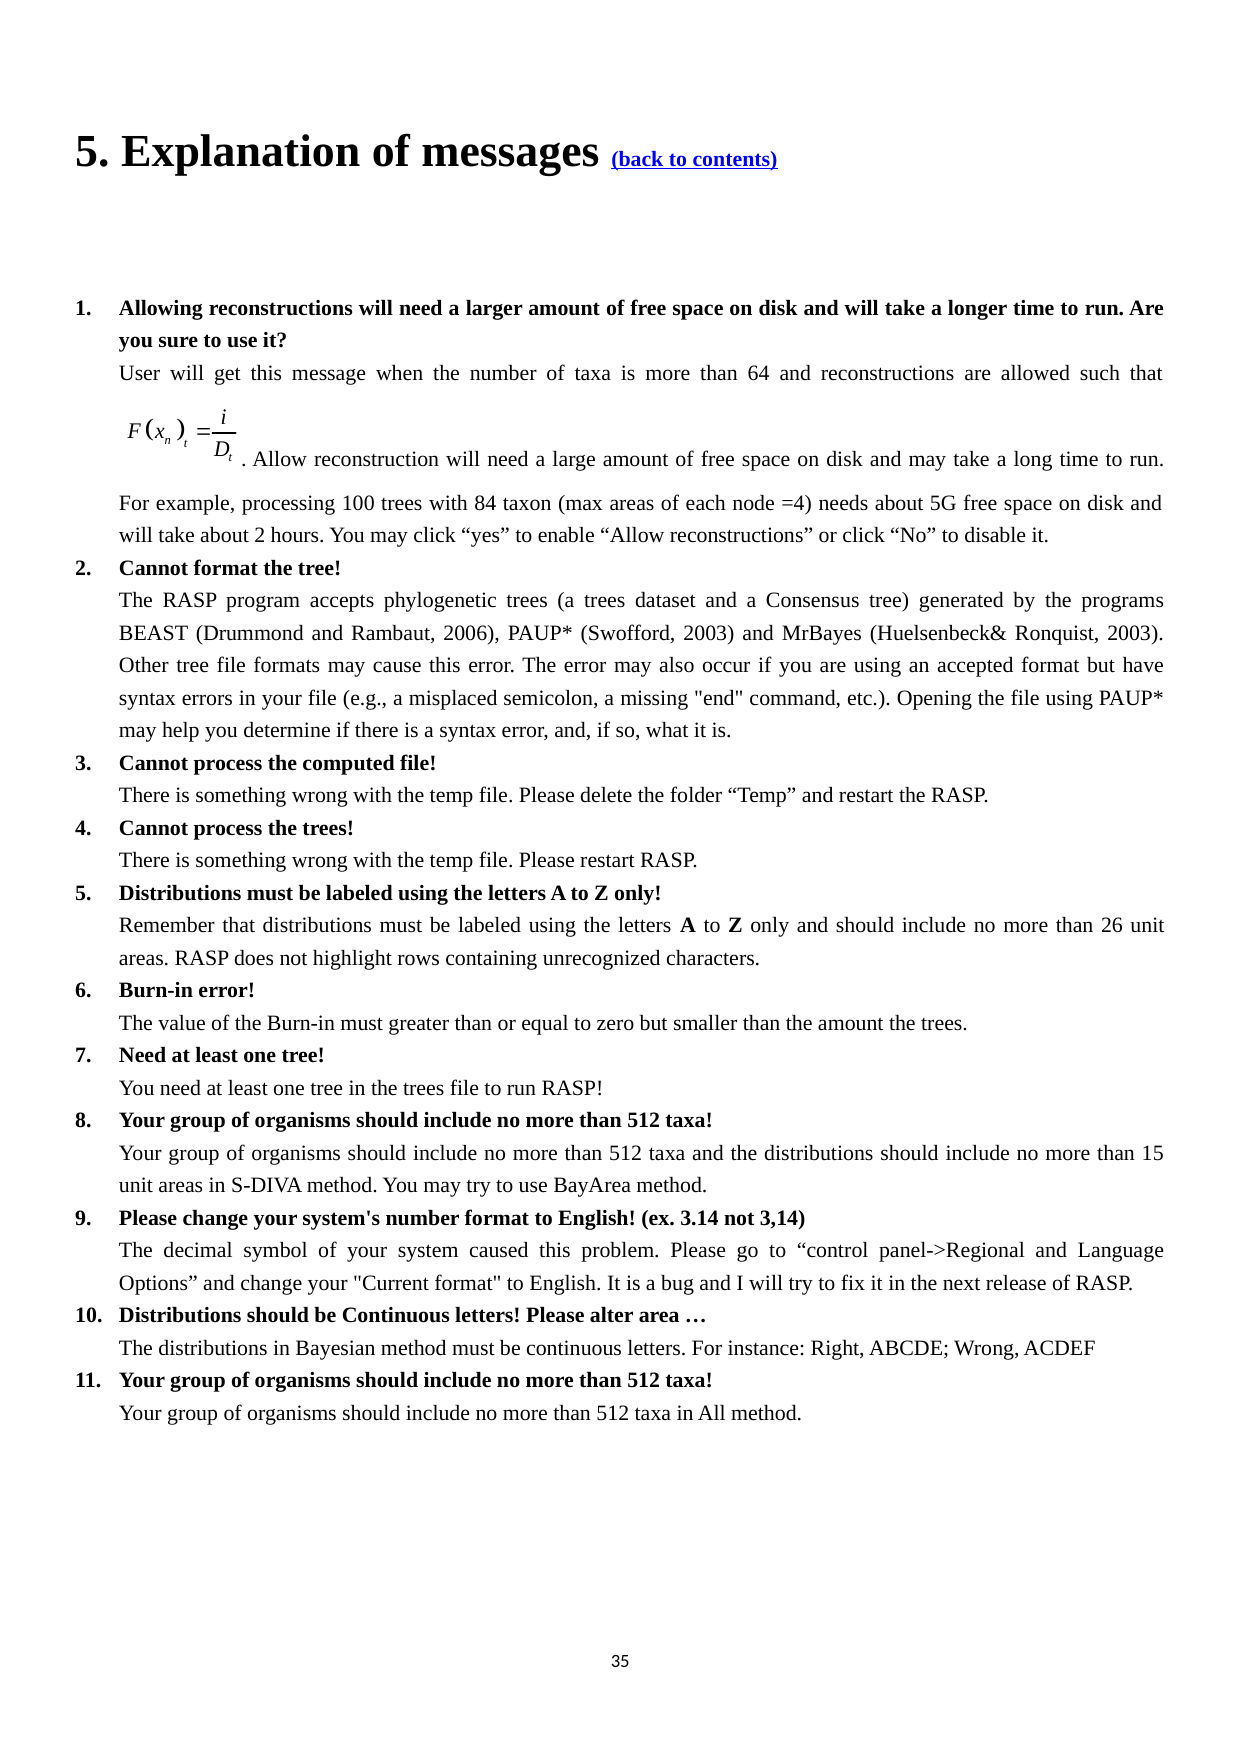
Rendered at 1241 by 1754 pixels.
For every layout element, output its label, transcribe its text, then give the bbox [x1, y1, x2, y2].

list Remember that distributions must be labeled using the letters A to Z only and should include no more than 26 unit areas. RASP does not highlight rows containing unrecognized characters. [119, 908, 1165, 973]
text The decimal symbol of your system caused this problem. Please go to “control panel->Regional and Language Options” and change your "Current format" to English. It is a bug and I will try to fix it in the next release of RASP. [119, 1233, 1165, 1298]
text The value of the Burn-in must greater than or equal to zero but smaller than the amount the trees. [119, 1006, 1165, 1038]
list You need at least one tree in the trees file to run RASP! [119, 1071, 1165, 1103]
list The distributions in Bayesian method must be continuous letters. For instance: Right, ABCDE; Wrong, ACDEF [119, 1331, 1165, 1363]
list Distributions should be Continuous letters! Please alter area … [75, 1298, 1165, 1331]
list Burn-in error! [75, 973, 1165, 1006]
list Cannot format the tree! [75, 551, 1165, 583]
list Need at least one tree! [75, 1038, 1165, 1071]
list Please change your system's number format to English! (ex. 3.14 not 3,14) [75, 1201, 1165, 1233]
list Your group of organisms should include no more than 512 taxa! [75, 1103, 1165, 1136]
list Your group of organisms should include no more than 512 taxa in All method. [119, 1396, 1165, 1428]
text User will get this message when the number of taxa is more than 64 and reconstructions are allowed such that. Allow reconstruction will need a large amount of free space on disk and may take a long time to run. For example, processing 100 trees with 84 taxon (max areas of each node =4) needs about 5G free space on disk and will take about 2 hours. You may click “yes” to enable “Allow reconstructions” or click “No” to disable it. [119, 356, 1165, 551]
subtitle 5. Explanation of messages (back to contents) [75, 117, 1165, 182]
text There is something wrong with the temp file. Please delete the folder “Temp” and restart the RASP. [119, 778, 1165, 811]
list Cannot process the computed file! [75, 746, 1165, 778]
list Allowing reconstructions will need a larger amount of free space on disk and will take a longer time to run. Are you sure to use it? [75, 291, 1165, 356]
text The RASP program accepts phylogenetic trees (a trees dataset and a Consensus tree) generated by the programs BEAST (Drummond and Rambaut, 2006), PAUP* (Swofford, 2003) and MrBayes (Huelsenbeck& Ronquist, 2003). Other tree file formats may cause this error. The error may also occur if you are using an accepted format but have syntax errors in your file (e.g., a misplaced semicolon, a missing "end" command, etc.). Opening the file using PAUP* may help you determine if there is a syntax error, and, if so, what it is. [119, 583, 1165, 746]
list Distributions must be labeled using the letters A to Z only! [75, 876, 1165, 908]
list Your group of organisms should include no more than 512 taxa! [75, 1363, 1165, 1396]
text There is something wrong with the temp file. Please restart RASP. [119, 843, 1165, 876]
list Your group of organisms should include no more than 512 taxa and the distributions should include no more than 15 unit areas in S-DIVA method. You may try to use BayArea method. [119, 1136, 1165, 1201]
list Cannot process the trees! [75, 811, 1165, 843]
